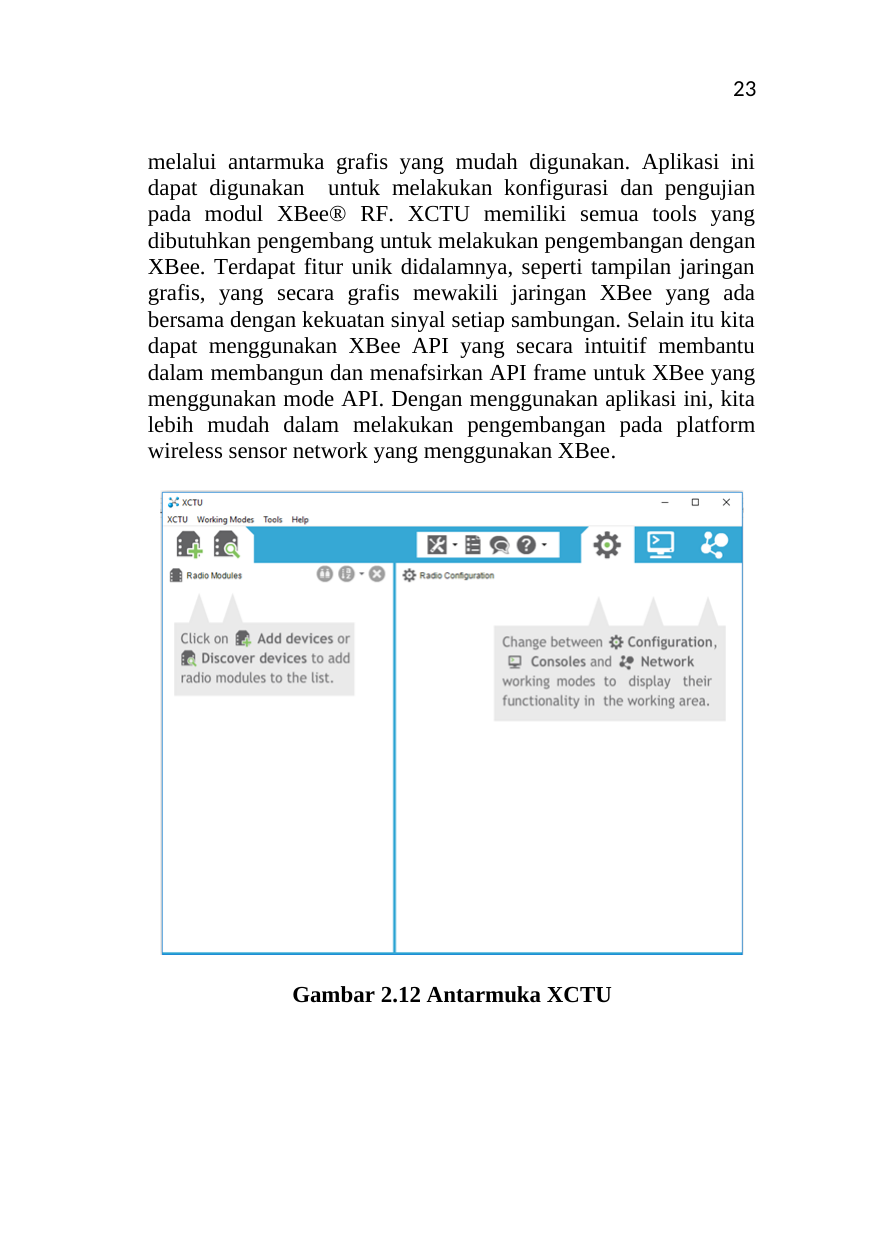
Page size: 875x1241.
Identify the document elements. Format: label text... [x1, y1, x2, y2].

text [148, 148, 756, 464]
text Gambar 2.12 Antarmuka XCTU [148, 981, 756, 1007]
picture [160, 490, 744, 955]
